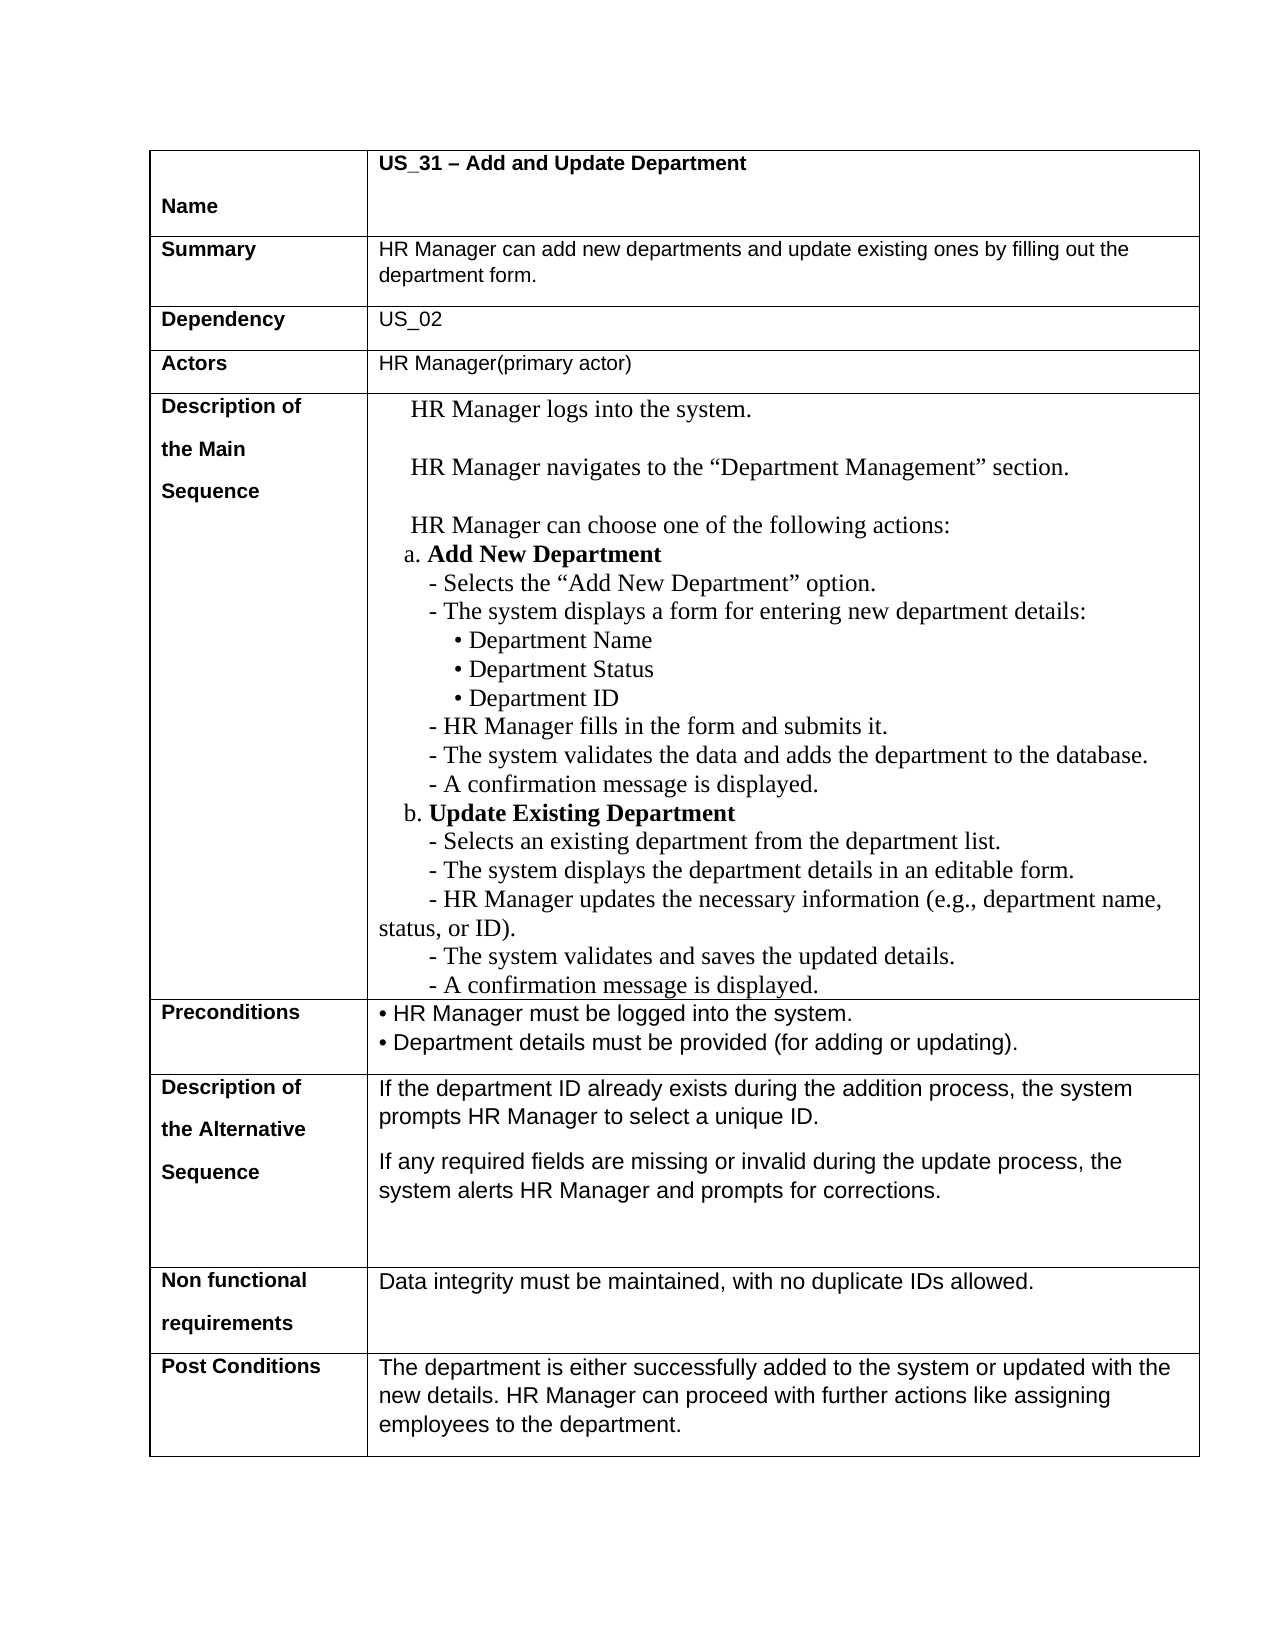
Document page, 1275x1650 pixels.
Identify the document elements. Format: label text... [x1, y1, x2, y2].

table_cell US_02 [368, 307, 1199, 349]
table_cell Post Conditions [151, 1354, 367, 1456]
table_header US_31 – Add and Update Department [368, 151, 1199, 236]
table_cell Non functional requirements [151, 1268, 367, 1353]
table_cell • HR Manager must be logged into the system. • Department details must be provided (for adding or updating). [368, 1000, 1199, 1073]
table_cell Dependency [151, 307, 367, 349]
table_cell Description of the Main Sequence [151, 394, 367, 999]
table_cell Data integrity must be maintained, with no duplicate IDs allowed. [368, 1268, 1199, 1353]
table_cell HR Manager(primary actor) [368, 351, 1199, 393]
table_cell The department is either successfully added to the system or updated with the new details. HR Manager can proceed with further actions like assigning employees to the department. [368, 1354, 1199, 1456]
table_header Name [151, 151, 367, 236]
table_cell Preconditions [151, 1000, 367, 1073]
table_cell Description of the Alternative Sequence [151, 1075, 367, 1267]
table_cell HR Manager can add new departments and update existing ones by filling out the department form. [368, 237, 1199, 306]
table_cell  HR Manager logs into the system.  HR Manager navigates to the “Department Management” section.  HR Manager can choose one of the following actions: a. Add New Department - Selects the “Add New Department” option. - The system displays a form for entering new department details: • Department Name • Department Status • Department ID - HR Manager fills in the form and submits it. - The system validates the data and adds the department to the database. - A confirmation message is displayed. b. Update Existing Department - Selects an existing department from the department list. - The system displays the department details in an editable form. - HR Manager updates the necessary information (e.g., department name, status, or ID). - The system validates and saves the updated details. - A confirmation message is displayed. [368, 394, 1199, 999]
table_cell If the department ID already exists during the addition process, the system prompts HR Manager to select a unique ID. If any required fields are missing or invalid during the update process, the system alerts HR Manager and prompts for corrections. [368, 1075, 1199, 1267]
table_cell Summary [151, 237, 367, 306]
table_cell Actors [151, 351, 367, 393]
